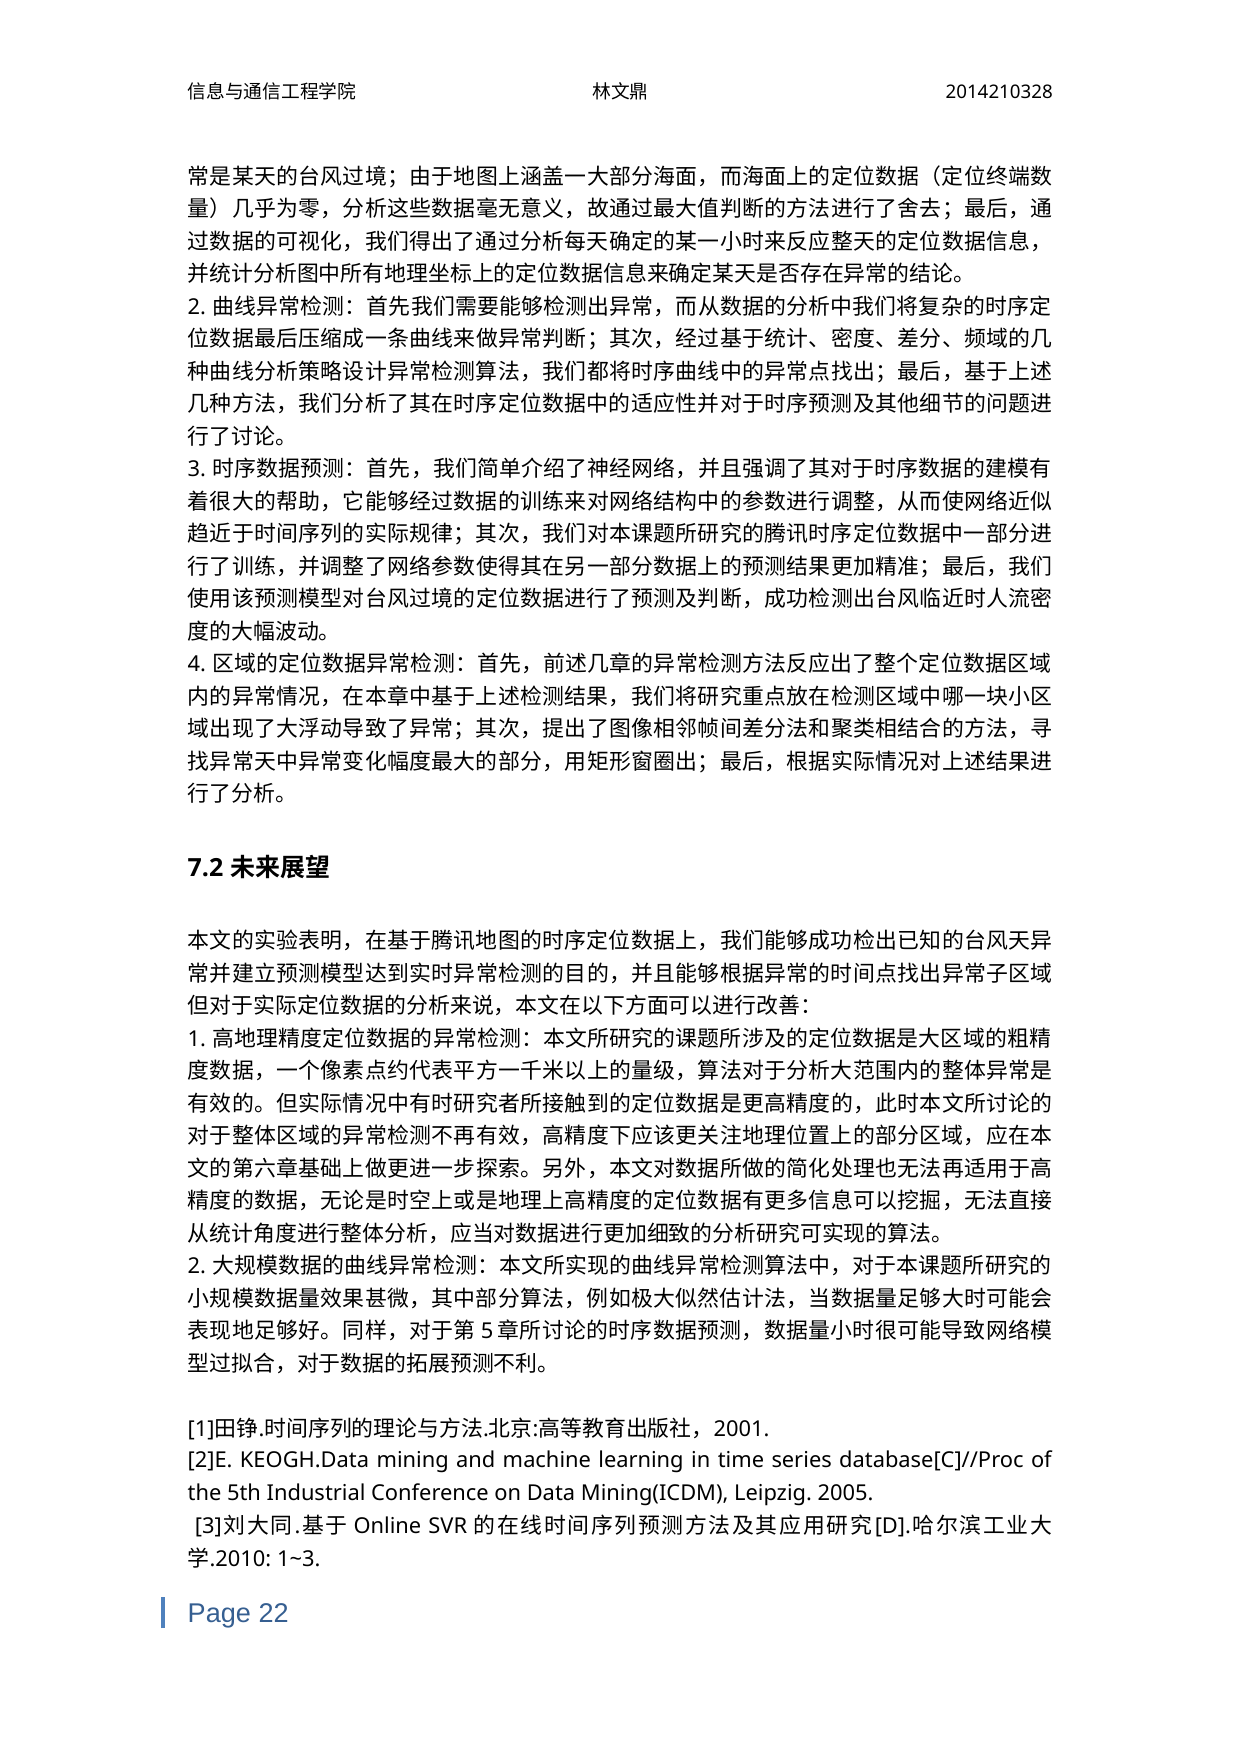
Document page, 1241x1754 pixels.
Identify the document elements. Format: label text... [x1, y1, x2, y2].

text 4. 区域的定位数据异常检测：首先，前述几章的异常检测方法反应出了整个定位数据区域内的异常情况，在本章中基于上述检测结果，我们将研究重点放在检测区域中哪一块小区域出现了大浮动导致了异常；其次，提出了图像相邻帧间差分法和聚类相结合的方法，寻找异常天中异常变化幅度最大的部分，用矩形窗圈出；最后，根据实际情况对上述结果进行了分析。 [187, 646, 1053, 808]
text 2. 大规模数据的曲线异常检测：本文所实现的曲线异常检测算法中，对于本课题所研究的小规模数据量效果甚微，其中部分算法，例如极大似然估计法，当数据量足够大时可能会表现地足够好。同样，对于第5章所讨论的时序数据预测，数据量小时很可能导致网络模型过拟合，对于数据的拓展预测不利。 [187, 1248, 1053, 1378]
text 3. 时序数据预测：首先，我们简单介绍了神经网络，并且强调了其对于时序数据的建模有着很大的帮助，它能够经过数据的训练来对网络结构中的参数进行调整，从而使网络近似趋近于时间序列的实际规律；其次，我们对本课题所研究的腾讯时序定位数据中一部分进行了训练，并调整了网络参数使得其在另一部分数据上的预测结果更加精准；最后，我们使用该预测模型对台风过境的定位数据进行了预测及判断，成功检测出台风临近时人流密度的大幅波动。 [187, 451, 1053, 646]
text 1. 高地理精度定位数据的异常检测：本文所研究的课题所涉及的定位数据是大区域的粗精度数据，一个像素点约代表平方一千米以上的量级，算法对于分析大范围内的整体异常是有效的。但实际情况中有时研究者所接触到的定位数据是更高精度的，此时本文所讨论的对于整体区域的异常检测不再有效，高精度下应该更关注地理位置上的部分区域，应在本文的第六章基础上做更进一步探索。另外，本文对数据所做的简化处理也无法再适用于高精度的数据，无论是时空上或是地理上高精度的定位数据有更多信息可以挖掘，无法直接从统计角度进行整体分析，应当对数据进行更加细致的分析研究可实现的算法。 [187, 1020, 1053, 1248]
text 本文的实验表明，在基于腾讯地图的时序定位数据上，我们能够成功检出已知的台风天异常并建立预测模型达到实时异常检测的目的，并且能够根据异常的时间点找出异常子区域。但对于实际定位数据的分析来说，本文在以下方面可以进行改善： [187, 923, 1053, 1020]
text [3]刘大同.基于Online SVR的在线时间序列预测方法及其应用研究[D].哈尔滨工业大学.2010: 1~3. [187, 1508, 1053, 1573]
text 7.2 未来展望 [187, 833, 1053, 898]
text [187, 158, 1053, 288]
text 2. 曲线异常检测：首先我们需要能够检测出异常，而从数据的分析中我们将复杂的时序定位数据最后压缩成一条曲线来做异常判断；其次，经过基于统计、密度、差分、频域的几种曲线分析策略设计异常检测算法，我们都将时序曲线中的异常点找出；最后，基于上述几种方法，我们分析了其在时序定位数据中的适应性并对于时序预测及其他细节的问题进行了讨论。 [187, 288, 1053, 451]
text [2]E. KEOGH.Data mining and machine learning in time series database[C]//Proc of the 5th Industrial Conference on Data Mining(ICDM), Leipzig. 2005. [187, 1443, 1053, 1508]
text [1]田铮.时间序列的理论与方法.北京:高等教育出版社，2001. [187, 1410, 1053, 1443]
